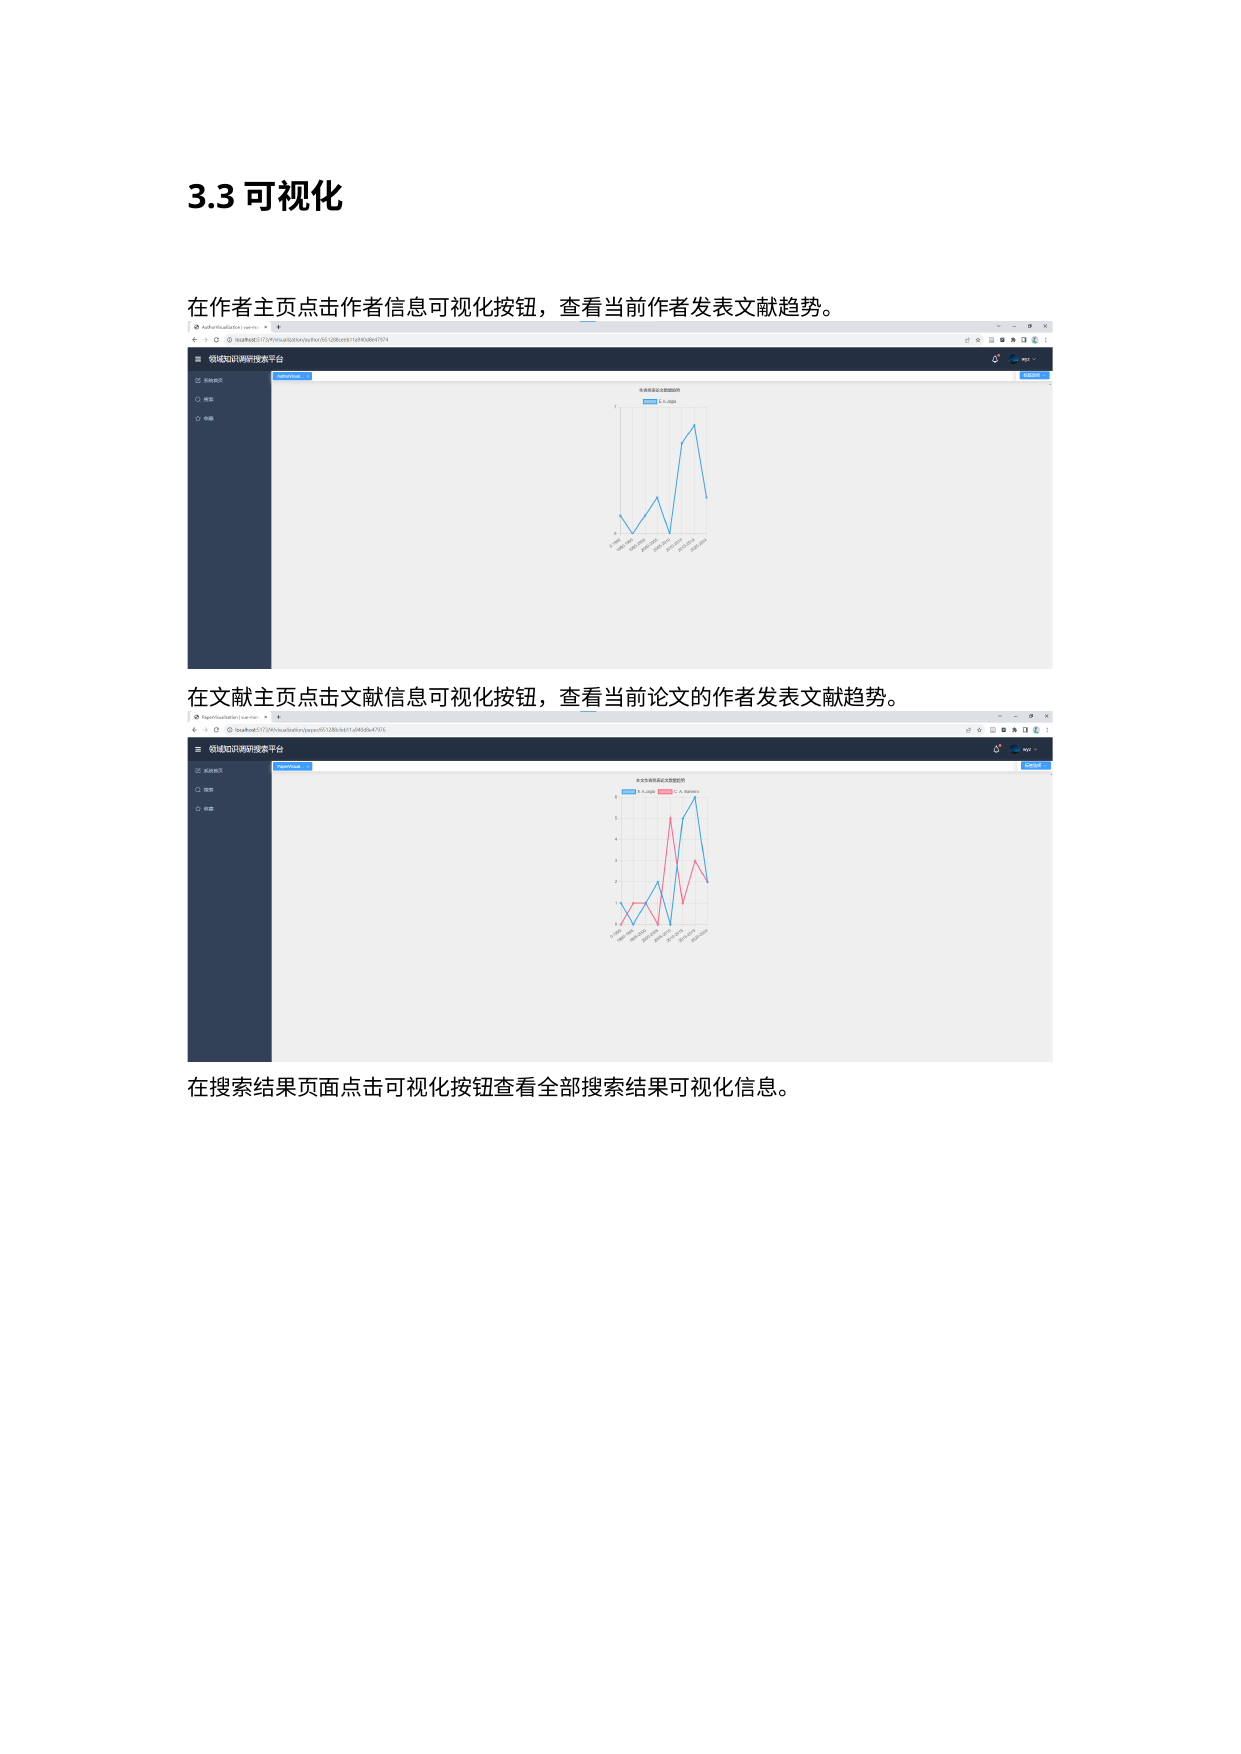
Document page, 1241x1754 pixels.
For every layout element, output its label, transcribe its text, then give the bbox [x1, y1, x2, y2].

picture [187, 711, 1053, 1062]
text 在文献主页点击文献信息可视化按钮，查看当前论文的作者发表文献趋势。 [187, 679, 1053, 711]
text 在搜索结果页面点击可视化按钮查看全部搜索结果可视化信息。 [187, 1069, 1053, 1102]
text 在作者主页点击作者信息可视化按钮，查看当前作者发表文献趋势。 [187, 289, 1053, 321]
picture [187, 321, 1053, 669]
subtitle 3.3 可视化 [187, 162, 1053, 227]
